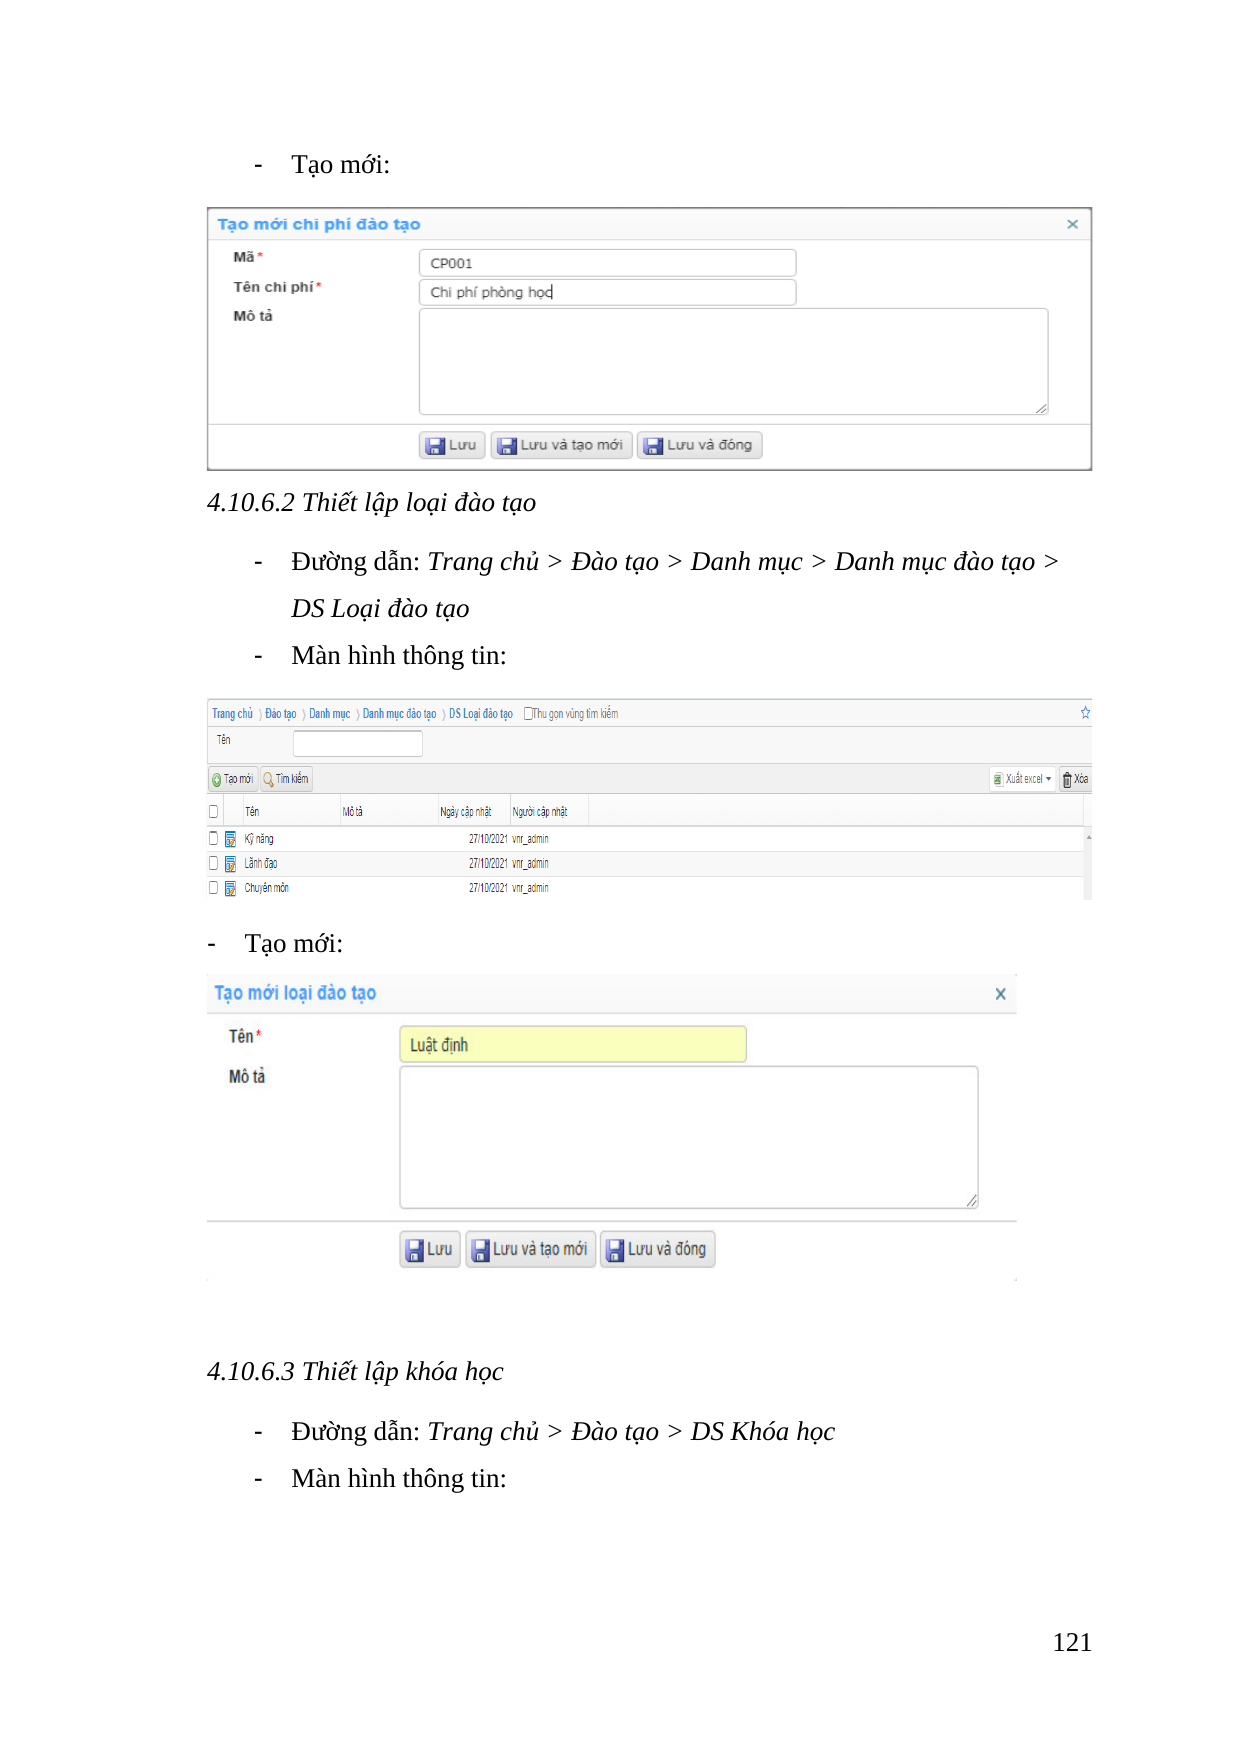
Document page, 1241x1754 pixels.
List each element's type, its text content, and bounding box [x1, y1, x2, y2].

picture [206, 974, 1017, 1281]
list Tạo mới: [207, 927, 1057, 959]
list Màn hình thông tin: [254, 1462, 1092, 1493]
list Màn hình thông tin: [254, 639, 1092, 670]
text 4.10.6.3 Thiết lập khóa học [207, 1356, 1092, 1387]
picture [206, 207, 1093, 471]
text 4.10.6.2 Thiết lập loại đào tạo [207, 486, 1092, 517]
list Tạo mới: [254, 148, 1092, 179]
list Đường dẫn: Trang chủ > Đào tạo > Danh mục > Danh mục đào tạo > DS Loại đào tạo [254, 545, 1092, 623]
picture [206, 698, 1093, 900]
list Đường dẫn: Trang chủ > Đào tạo > DS Khóa học [254, 1415, 1092, 1446]
